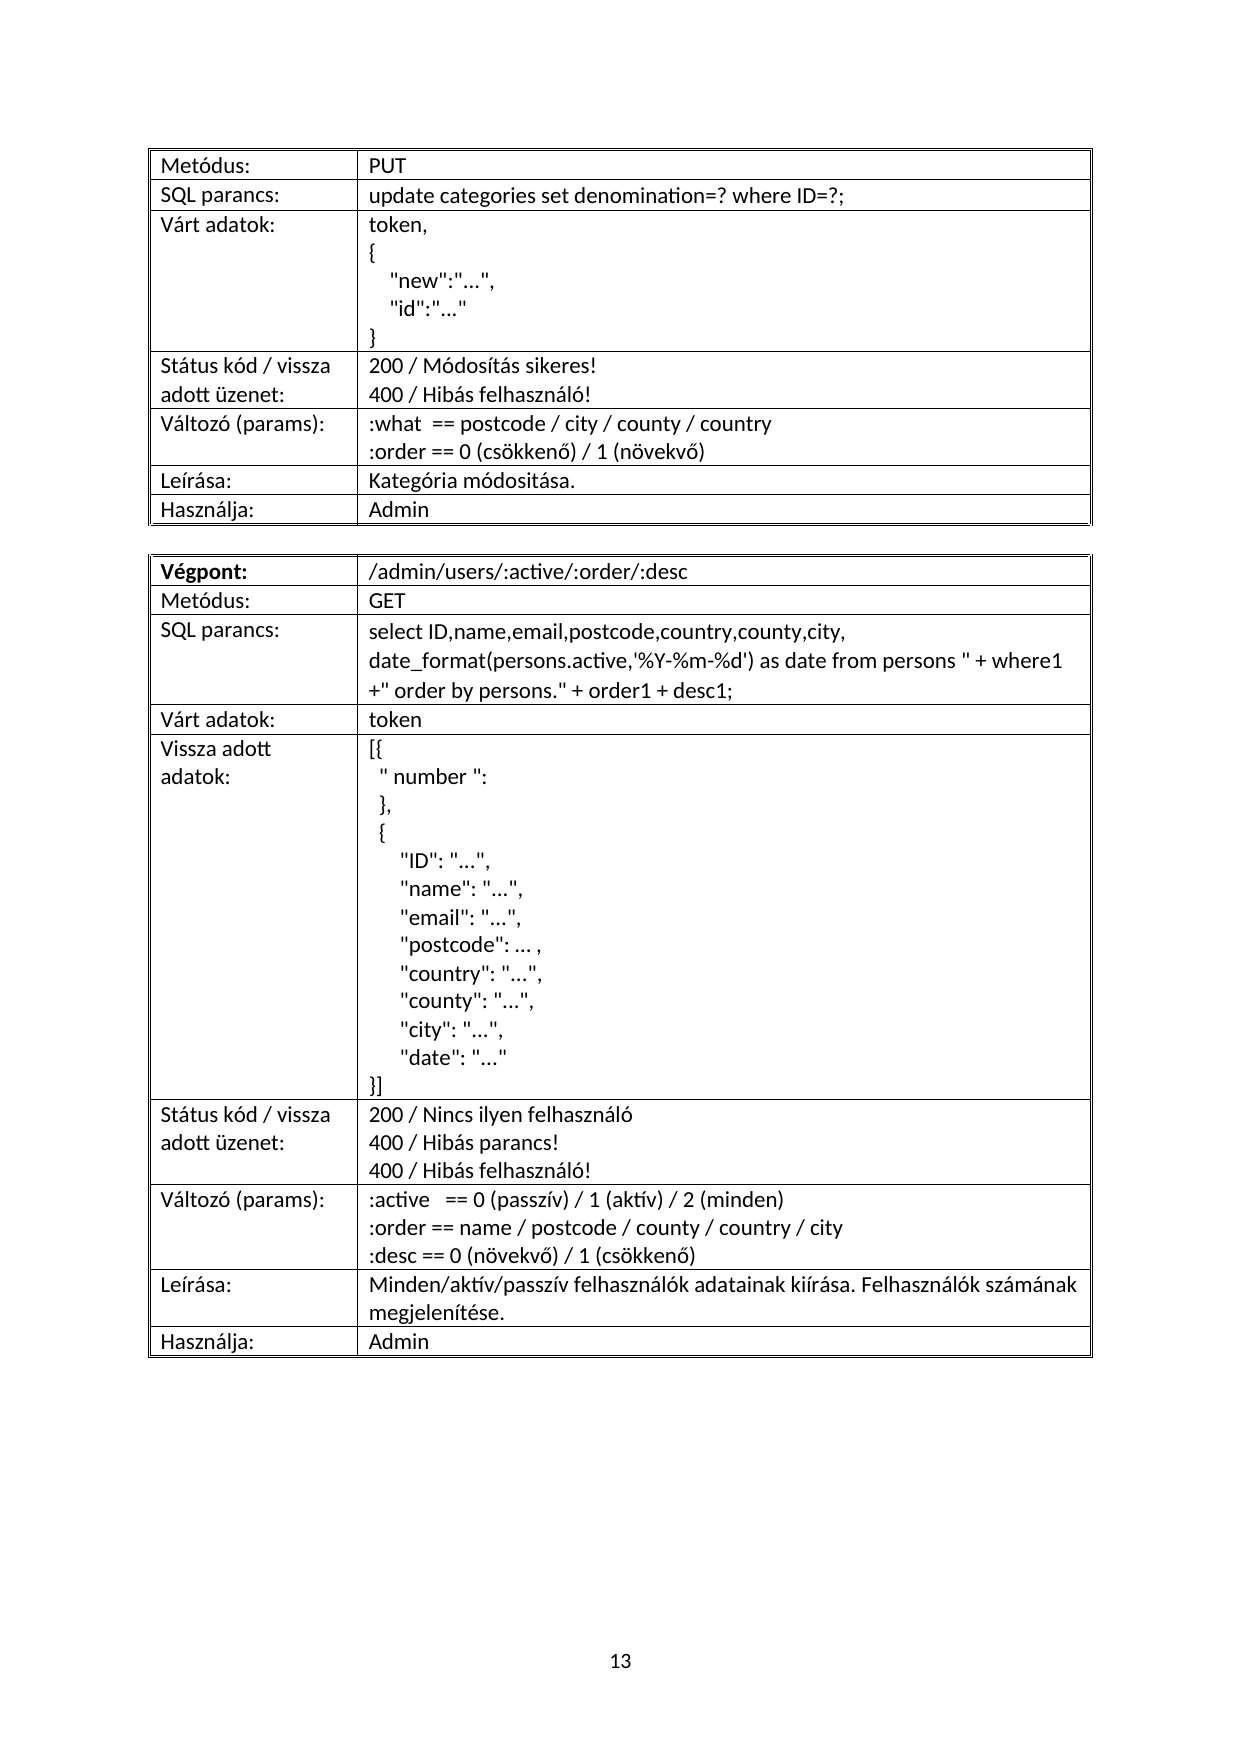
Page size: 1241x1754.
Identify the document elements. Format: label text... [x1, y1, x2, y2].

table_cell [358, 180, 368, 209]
table_cell 200 / Nincs ilyen felhasználó 400 / Hibás parancs! 400 / Hibás felhasználó! [358, 1100, 1090, 1184]
table_cell [357, 523, 1091, 554]
table_cell SQL parancs: [151, 180, 357, 209]
table_cell Változó (params): [151, 1185, 357, 1269]
table_cell GET [358, 586, 1090, 614]
table_header Metódus: [151, 151, 357, 179]
table_cell [149, 523, 357, 554]
table_cell /admin/users/:active/:order/:desc [358, 554, 1091, 585]
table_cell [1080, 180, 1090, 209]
table_cell Státus kód / vissza adott üzenet: [151, 1100, 357, 1184]
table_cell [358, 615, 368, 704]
table_cell Végpont: [149, 554, 357, 585]
table_cell Minden/aktív/passzív felhasználók adatainak kiírása. Felhasználók számának megjelenítése. [358, 1270, 1090, 1326]
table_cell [358, 1185, 1090, 1269]
table_cell Admin [358, 495, 1090, 523]
table_cell Vissza adott adatok: [151, 735, 357, 1099]
table_cell Kategória módositása. [358, 466, 1090, 494]
table_cell Használja: [151, 1327, 357, 1355]
table_cell Változó (params): [151, 409, 357, 465]
table_cell :what == postcode / city / county / country :order == 0 (csökkenő) / 1 (növekvő) [358, 409, 1090, 465]
table_cell token, { "new":"...", "id":"..." } [358, 211, 1090, 351]
table_cell Státus kód / vissza adott üzenet: [151, 352, 357, 408]
table_cell token [358, 705, 1090, 733]
table_cell SQL parancs: [151, 615, 357, 704]
table_cell 200 / Módosítás sikeres! 400 / Hibás felhasználó! [358, 352, 1090, 408]
table_cell Leírása: [151, 466, 357, 494]
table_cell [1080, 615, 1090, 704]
table_cell Várt adatok: [151, 211, 357, 351]
table_header PUT [358, 151, 1090, 179]
table_cell Leírása: [151, 1270, 357, 1326]
table_cell [{ " number ": }, { "ID": "...", "name": "...", "email": "...", "postcode": … , "country": "...", "county": "...", "city": "...", "date": "..." }] [358, 735, 1090, 1099]
table_cell Használja: [151, 495, 357, 523]
table_cell Admin [358, 1327, 1090, 1355]
table_cell Metódus: [151, 586, 357, 614]
table_cell Várt adatok: [151, 705, 357, 733]
